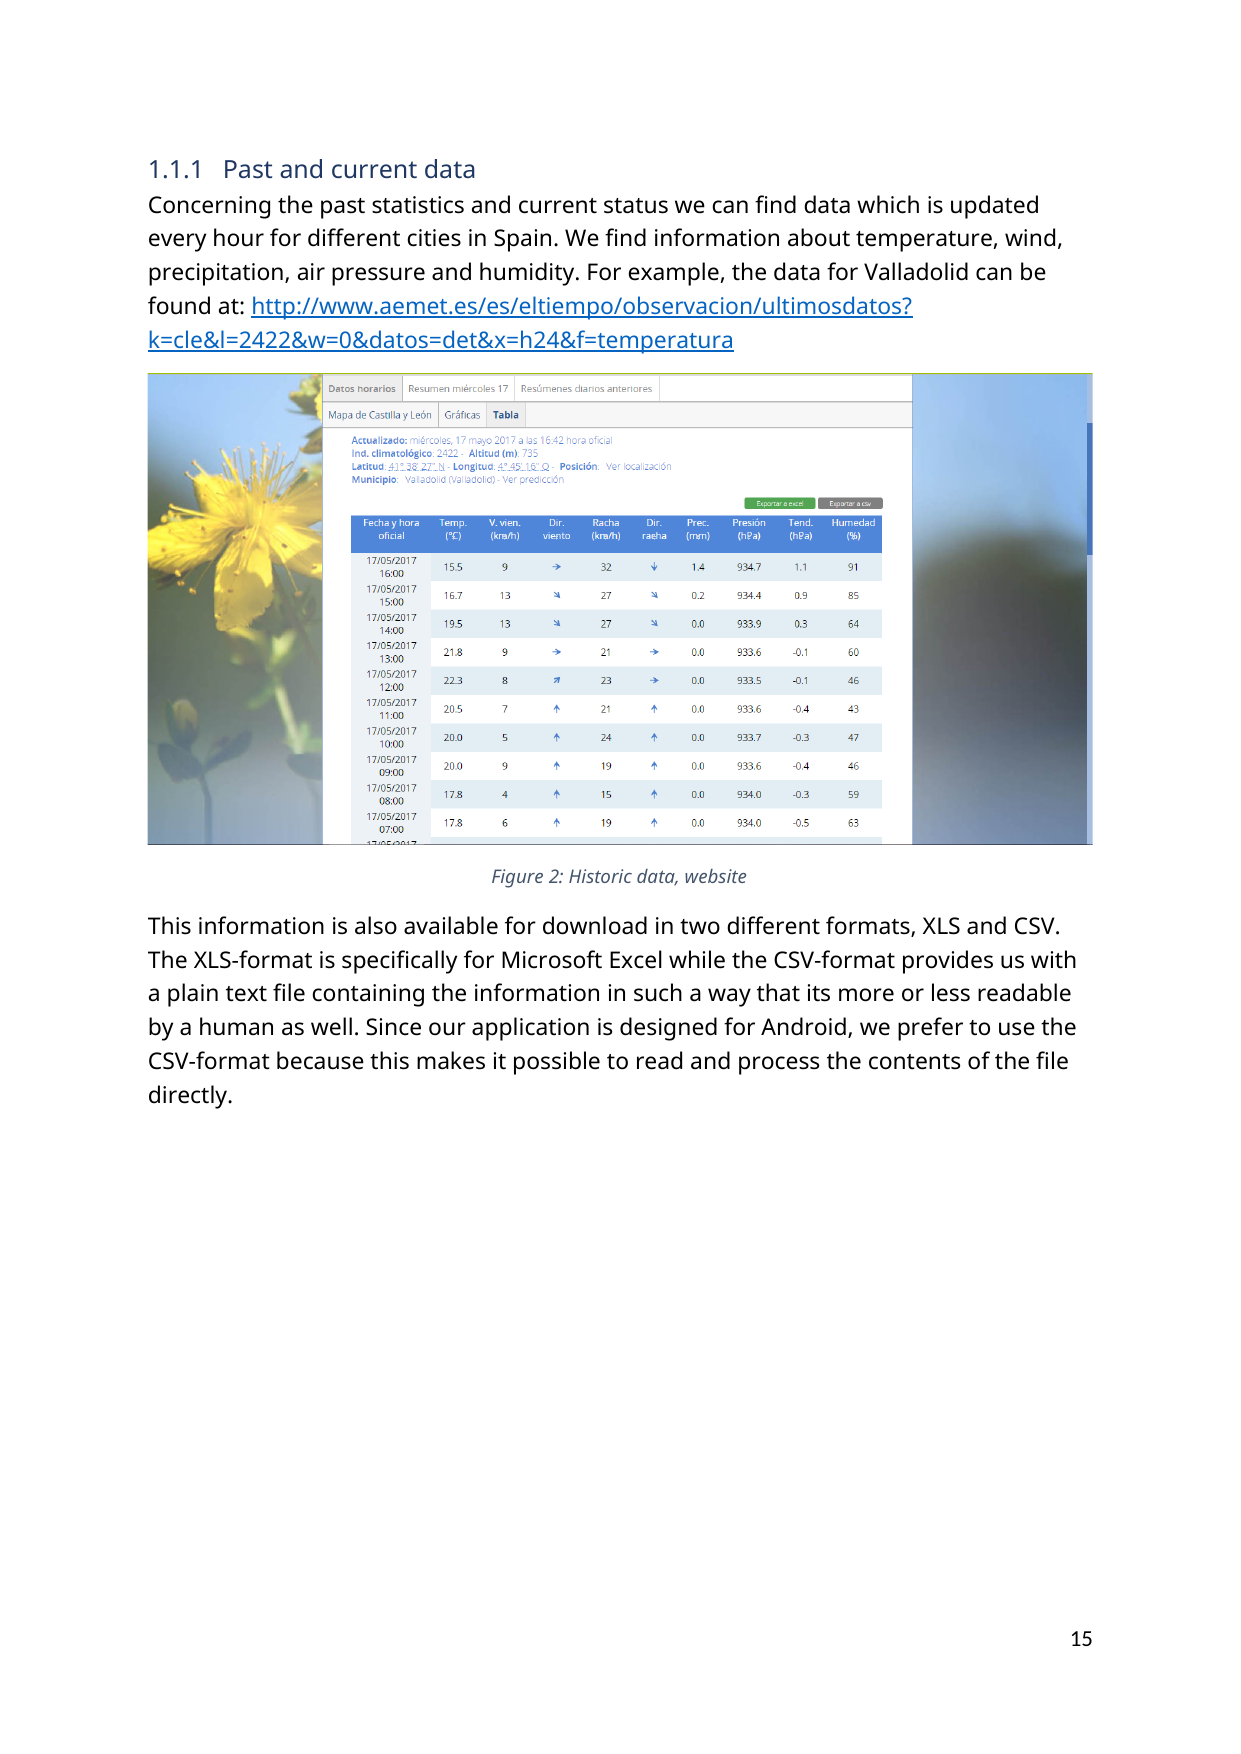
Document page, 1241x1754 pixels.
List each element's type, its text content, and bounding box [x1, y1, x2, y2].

text This information is also available for download in two different formats, XLS and CSV. The XLS-format is specifically for Microsoft Excel while the CSV-format provides us with a plain text file containing the information in such a way that its more or less readable by a human as well. Since our application is designed for Android, we prefer to use the CSV-format because this makes it possible to read and process the contents of the file directly. [148, 910, 1093, 1110]
text Concerning the past statistics and current status we can find data which is updated every hour for different cities in Spain. We find information about temperature, wind, precipitation, air pressure and humidity. For example, the data for Valladolid can be found at: http://www.aemet.es/es/eltiempo/observacion/ultimosdatos?k=cle&l=2422&w=0&datos=det&x=h24&f=temperatura [148, 188, 1093, 355]
text Figure 2: Historic data, website [148, 863, 1093, 889]
subtitle Past and current data [148, 152, 1093, 186]
picture [147, 373, 1093, 845]
